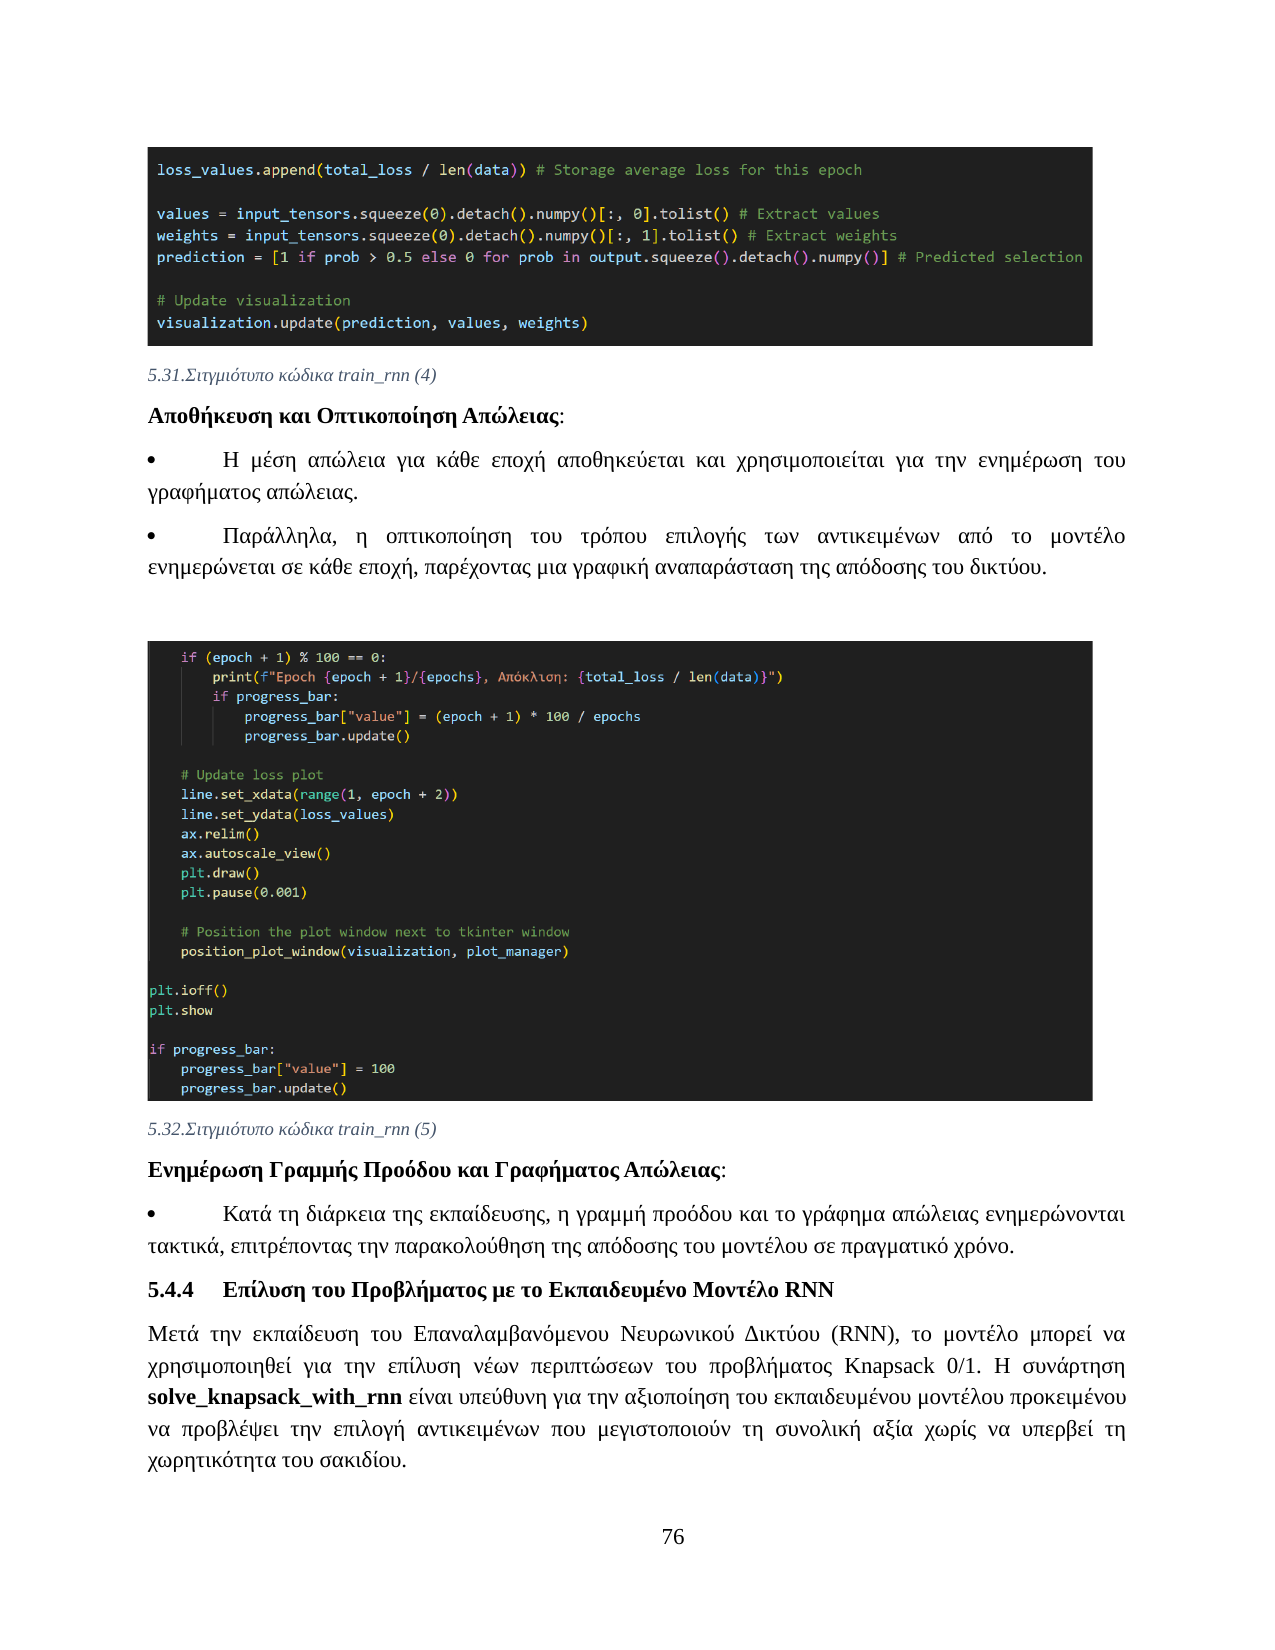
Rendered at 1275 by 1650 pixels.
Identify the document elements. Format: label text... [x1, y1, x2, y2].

list Κατά τη διάρκεια της εκπαίδευσης, η γραμμή προόδου και το γράφημα απώλειας ενημερώνονται τακτικά, επιτρέποντας την παρακολούθηση της απόδοσης του μοντέλου σε πραγματικό χρόνο. [148, 1201, 1127, 1258]
list Παράλληλα, η οπτικοποίηση του τρόπου επιλογής των αντικειμένων από το μοντέλο ενημερώνεται σε κάθε εποχή, παρέχοντας μια γραφική αναπαράσταση της απόδοσης του δικτύου. [148, 522, 1127, 580]
text 5.32.Σιτγμιότυπο κώδικα train_rnn (5) [148, 1118, 1127, 1140]
text Μετά την εκπαίδευση του Επαναλαμβανόμενου Νευρωνικού Δικτύου (RNN), το μοντέλο μπορεί να χρησιμοποιηθεί για την επίλυση νέων περιπτώσεων του προβλήματος Knapsack 0/1. Η συνάρτηση solve_knapsack_with_rnn είναι υπεύθυνη για την αξιοποίηση του εκπαιδευμένου μοντέλου προκειμένου να προβλέψει την επιλογή αντικειμένων που μεγιστοποιούν τη συνολική αξία χωρίς να υπερβεί τη χωρητικότητα του σακιδίου. [148, 1320, 1127, 1473]
text Αποθήκευση και Οπτικοποίηση Απώλειας: [148, 402, 1127, 428]
text 5.31.Σιτγμιότυπο κώδικα train_rnn (4) [148, 364, 1127, 385]
text Ενημέρωση Γραμμής Προόδου και Γραφήματος Απώλειας: [148, 1156, 1127, 1183]
subtitle Επίλυση του Προβλήματος με το Εκπαιδευμένο Μοντέλο RNN [148, 1276, 1127, 1302]
picture [147, 641, 1093, 1101]
picture [147, 147, 1093, 346]
list Η μέση απώλεια για κάθε εποχή αποθηκεύεται και χρησιμοποιείται για την ενημέρωση του γραφήματος απώλειας. [148, 446, 1127, 504]
